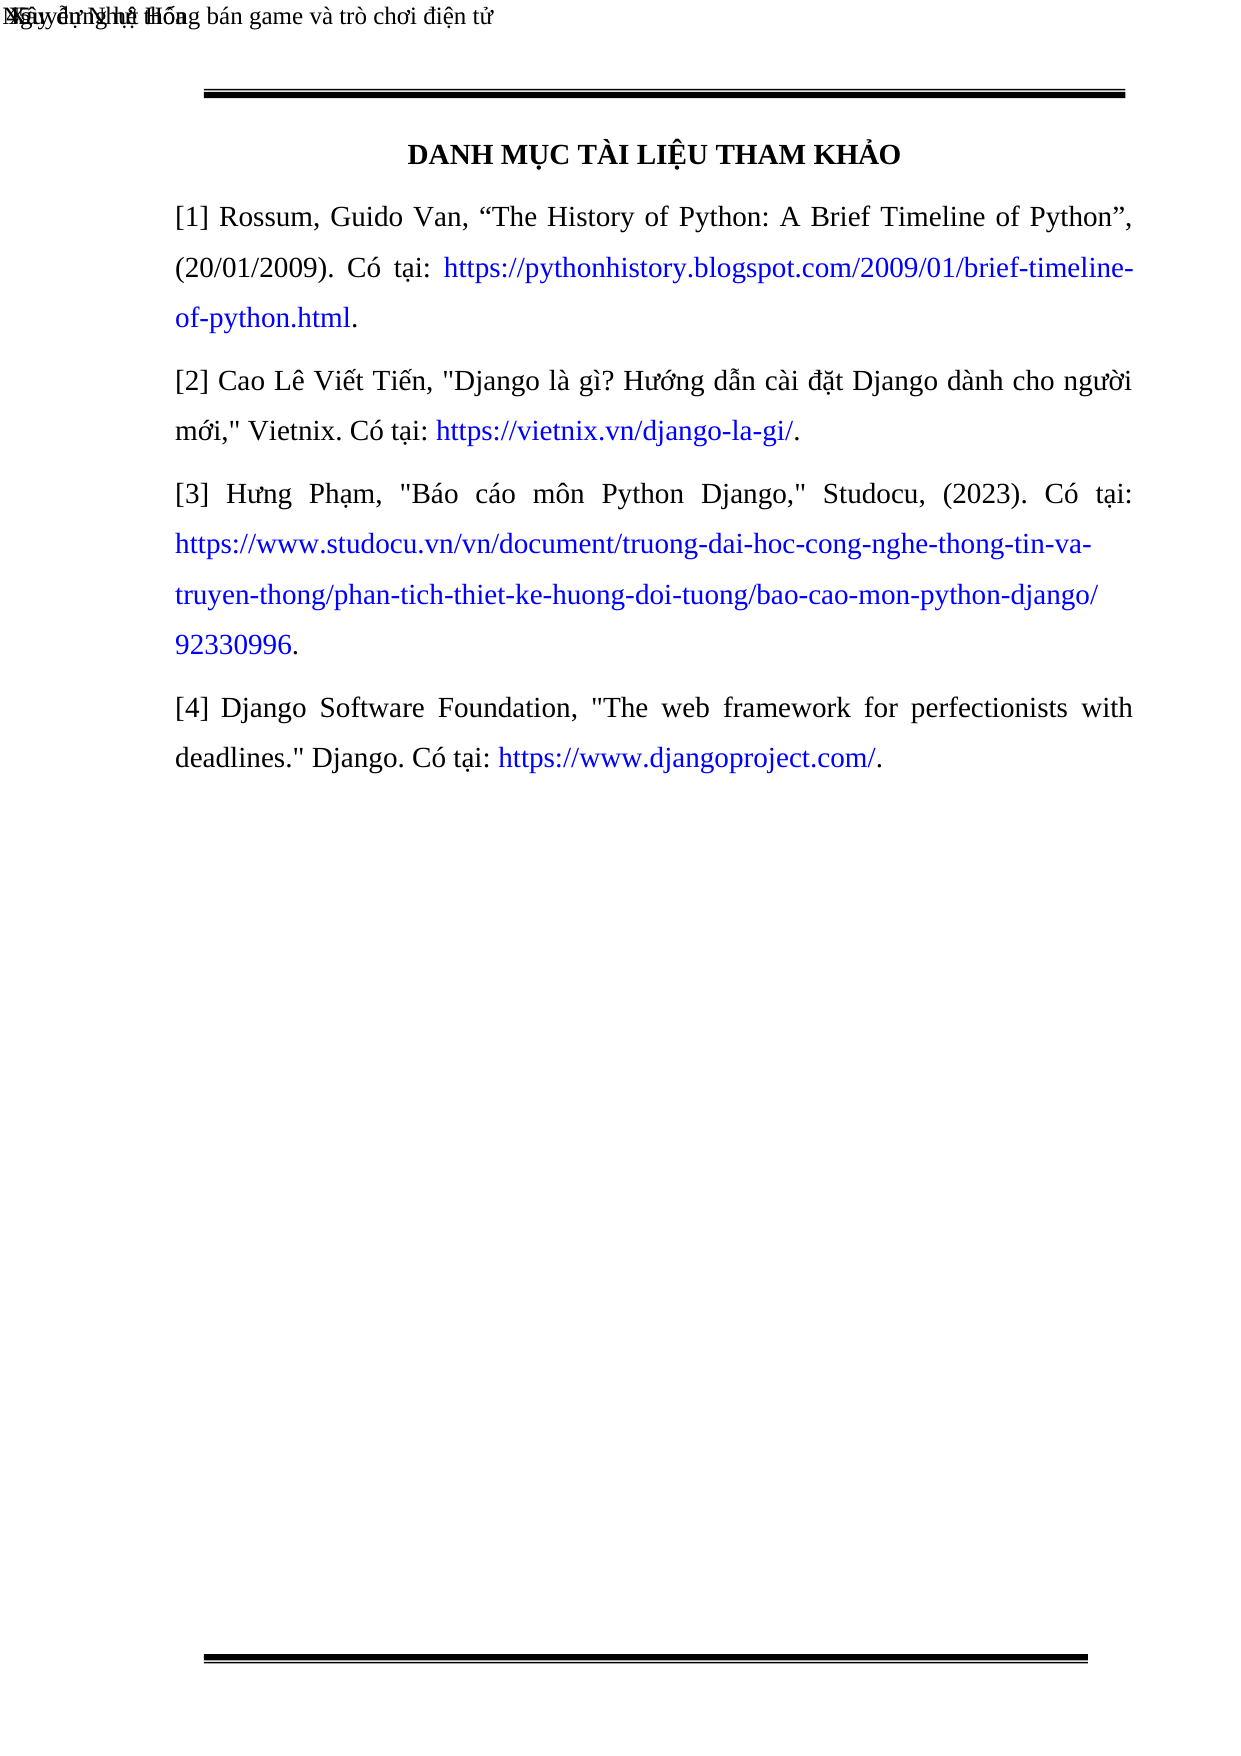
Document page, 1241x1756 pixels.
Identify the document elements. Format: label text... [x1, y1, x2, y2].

subtitle DANH MỤC TÀI LIỆU THAM KHẢO [175, 137, 1134, 170]
text [1] Rossum, Guido Van, “The History of Python: A Brief Timeline of Python”, (20/01/2009). Có tại: https://pythonhistory.blogspot.com/2009/01/brief-timeline-of-python.html. [175, 199, 1134, 334]
text [4] Django Software Foundation, "The web framework for perfectionists with deadlines." Django. Có tại: https://www.djangoproject.com/. [175, 690, 1134, 774]
text [3] Hưng Phạm, "Báo cáo môn Python Django," Studocu, (2023). Có tại: https://www.studocu.vn/vn/document/truong-dai-hoc-cong-nghe-thong-tin-va-truyen-thong/phan-tich-thiet-ke-huong-doi-tuong/bao-cao-mon-python-django/92330996. [175, 476, 1134, 661]
text [2] Cao Lê Viết Tiến, "Django là gì? Hướng dẫn cài đặt Django dành cho người mới," Vietnix. Có tại: https://vietnix.vn/django-la-gi/. [175, 363, 1134, 447]
